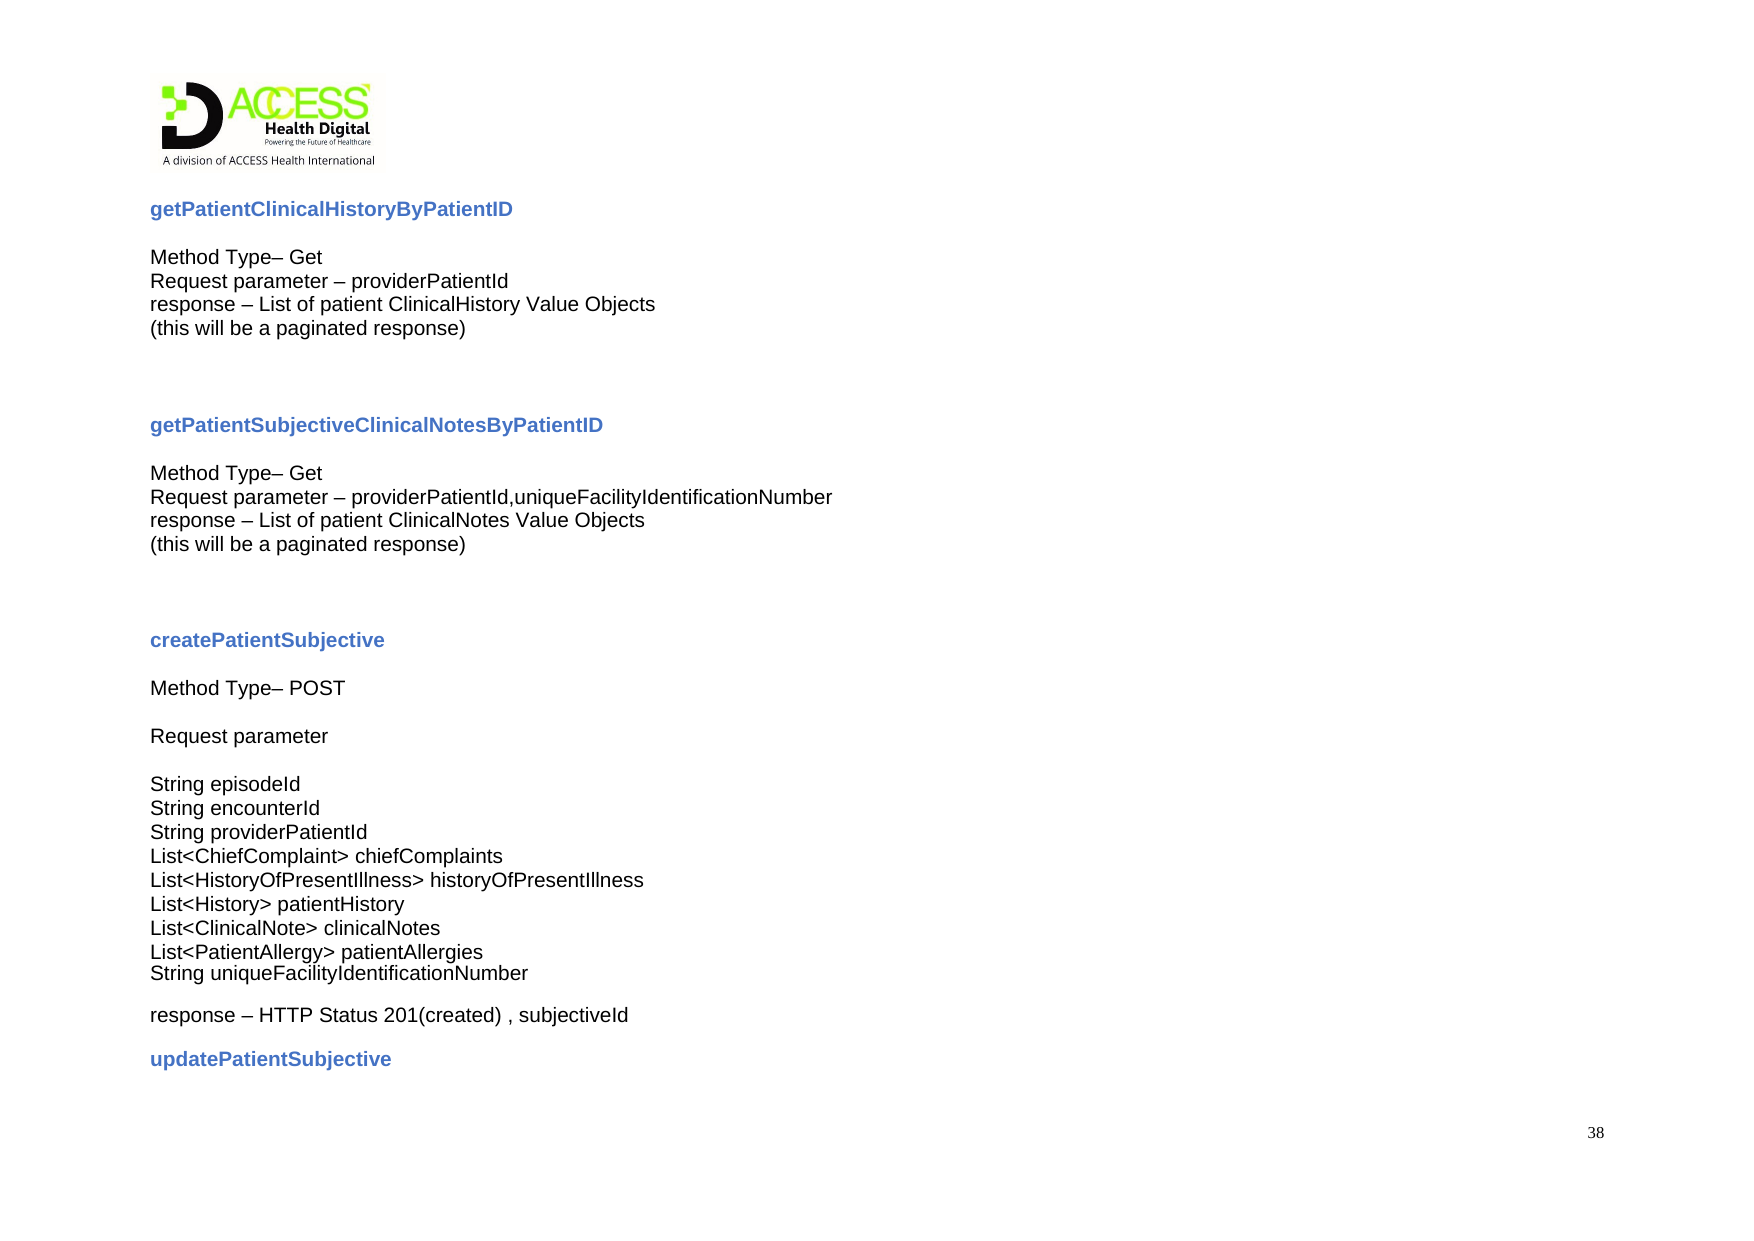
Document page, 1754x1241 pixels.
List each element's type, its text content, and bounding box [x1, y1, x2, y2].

text String encounterId [150, 796, 1604, 820]
text updatePatientSubjective [150, 1047, 1604, 1071]
text List<PatientAllergy> patientAllergies [150, 940, 1604, 964]
text response – HTTP Status 201(created) , subjectiveId [150, 1005, 1604, 1026]
text String uniqueFacilityIdentificationNumber [150, 964, 1604, 984]
text Request parameter – providerPatientId [150, 269, 1604, 293]
text Method Type– Get [150, 245, 1604, 269]
text getPatientSubjectiveClinicalNotesByPatientID [150, 412, 1604, 436]
text Method Type– Get [150, 460, 1604, 484]
text List<HistoryOfPresentIllness> historyOfPresentIllness [150, 868, 1604, 892]
text getPatientClinicalHistoryByPatientID [150, 197, 1604, 221]
text response – List of patient ClinicalNotes Value Objects [150, 508, 1604, 532]
text createPatientSubjective [150, 628, 1604, 652]
text String providerPatientId [150, 820, 1604, 844]
text List<ChiefComplaint> chiefComplaints [150, 844, 1604, 868]
text List<ClinicalNote> clinicalNotes [150, 916, 1604, 940]
text List<History> patientHistory [150, 892, 1604, 916]
text Request parameter [150, 724, 1604, 748]
picture [150, 73, 386, 173]
text String episodeId [150, 772, 1604, 796]
text Method Type– POST [150, 676, 1604, 700]
text Request parameter – providerPatientId,uniqueFacilityIdentificationNumber [150, 484, 1604, 508]
text (this will be a paginated response) [150, 316, 1604, 341]
text (this will be a paginated response) [150, 532, 1604, 556]
text response – List of patient ClinicalHistory Value Objects [150, 293, 1604, 316]
